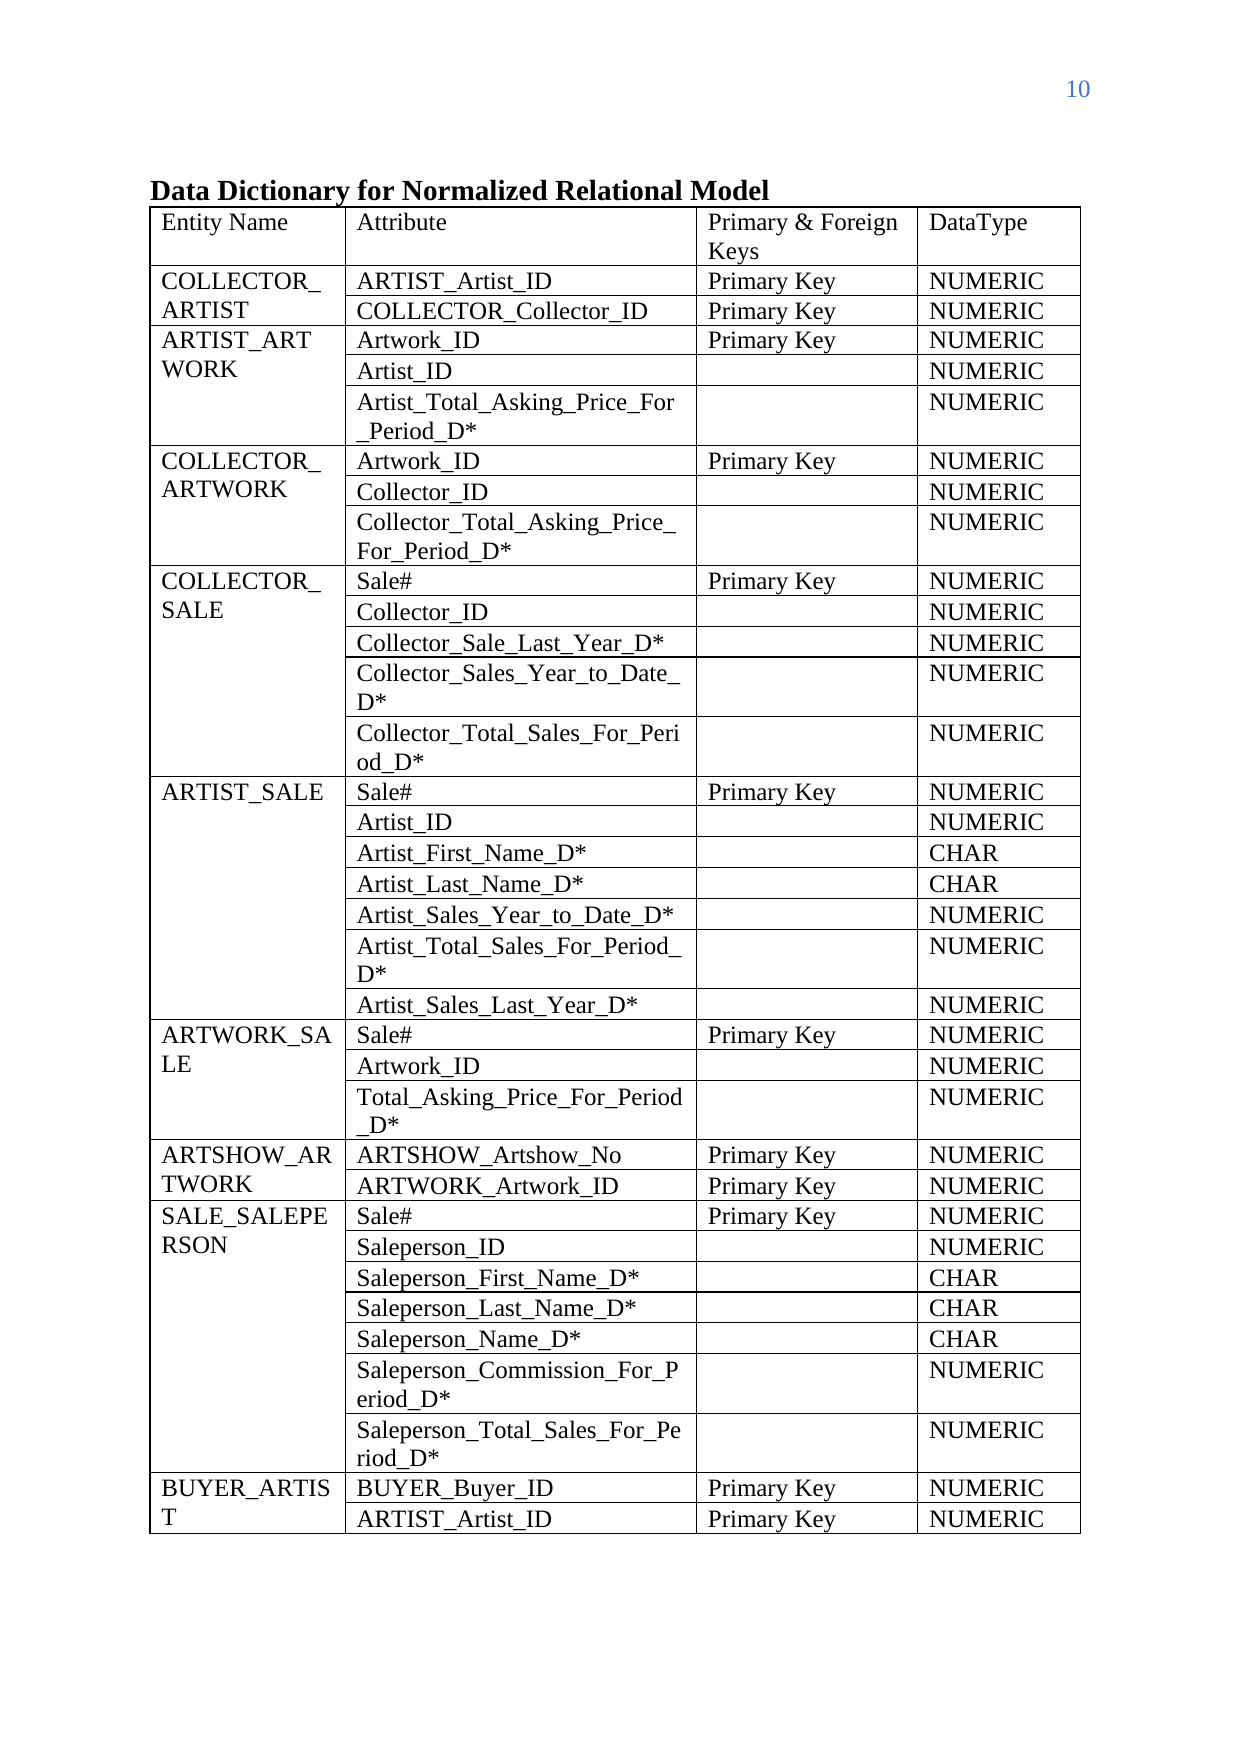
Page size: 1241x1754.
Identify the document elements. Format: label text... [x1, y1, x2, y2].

table_cell NUMERIC [918, 596, 1080, 626]
table_cell NUMERIC [918, 266, 1080, 295]
table_cell ARTIST_Artist_ID [346, 266, 696, 295]
table_cell ARTIST_SALE [151, 777, 345, 1019]
text Data Dictionary for Normalized Relational Model [150, 173, 1090, 206]
table_cell [697, 1293, 917, 1322]
table_cell NUMERIC [918, 1170, 1080, 1200]
table_cell NUMERIC [918, 446, 1080, 474]
table_cell Collector_ID [346, 596, 696, 626]
table_cell [697, 837, 917, 867]
table_cell [697, 658, 917, 716]
table_cell NUMERIC [918, 326, 1080, 354]
table_cell [697, 930, 917, 988]
table_cell [697, 1050, 917, 1080]
table_cell NUMERIC [918, 1354, 1080, 1413]
table_cell Artwork_ID [346, 446, 696, 474]
table_cell Artist_Total_Asking_Price_For_Period_D* [346, 386, 696, 445]
table_cell [697, 355, 917, 385]
table_cell NUMERIC [918, 1081, 1080, 1139]
table_cell Collector_Sales_Year_to_Date_D* [346, 658, 696, 716]
table_cell [697, 717, 917, 776]
table_cell Saleperson_Last_Name_D* [346, 1293, 696, 1322]
table_header DataType [918, 208, 1080, 265]
table_cell Collector_Sale_Last_Year_D* [346, 627, 696, 656]
table_cell NUMERIC [918, 658, 1080, 716]
table_cell [697, 1231, 917, 1261]
table_cell COLLECTOR_ARTIST [151, 266, 345, 324]
table_cell NUMERIC [918, 296, 1080, 324]
table_cell [697, 1081, 917, 1139]
table_cell NUMERIC [918, 355, 1080, 385]
table_cell Sale# [346, 1201, 696, 1230]
table_cell NUMERIC [918, 1140, 1080, 1169]
table_cell Artwork_ID [346, 1050, 696, 1080]
table_cell SALE_SALEPERSON [151, 1201, 345, 1472]
table_cell NUMERIC [918, 1050, 1080, 1080]
table_cell NUMERIC [918, 899, 1080, 929]
table_cell Artist_ID [346, 355, 696, 385]
table_cell Saleperson_Total_Sales_For_Period_D* [346, 1414, 696, 1472]
table_cell COLLECTOR_SALE [151, 566, 345, 776]
table_cell Saleperson_Commission_For_Period_D* [346, 1354, 696, 1413]
table_cell Artist_Sales_Year_to_Date_D* [346, 899, 696, 929]
table_cell NUMERIC [918, 1473, 1080, 1502]
table_cell NUMERIC [918, 1020, 1080, 1049]
table_cell Primary Key [697, 566, 917, 595]
table_cell ARTSHOW_ARTWORK [151, 1140, 345, 1200]
table_cell Artist_ID [346, 806, 696, 836]
table_cell NUMERIC [918, 506, 1080, 565]
table_cell Primary Key [697, 1170, 917, 1200]
table_cell Saleperson_Name_D* [346, 1323, 696, 1353]
table_cell [697, 596, 917, 626]
table_cell Primary Key [697, 1503, 917, 1533]
table_cell NUMERIC [918, 806, 1080, 836]
table_cell Primary Key [697, 296, 917, 324]
table_cell Saleperson_ID [346, 1231, 696, 1261]
table_cell Artist_Total_Sales_For_Period_D* [346, 930, 696, 988]
table_cell [697, 506, 917, 565]
table_cell Sale# [346, 1020, 696, 1049]
table_cell ARTIST_Artist_ID [346, 1503, 696, 1533]
table_cell [697, 989, 917, 1019]
table_cell Artist_Last_Name_D* [346, 868, 696, 898]
table_cell [697, 899, 917, 929]
table_cell NUMERIC [918, 476, 1080, 505]
table_cell BUYER_Buyer_ID [346, 1473, 696, 1502]
table_cell Primary Key [697, 326, 917, 354]
table_cell Saleperson_First_Name_D* [346, 1262, 696, 1291]
table_cell BUYER_ARTIST [151, 1473, 345, 1533]
table_cell Collector_Total_Asking_Price_For_Period_D* [346, 506, 696, 565]
table_cell Primary Key [697, 266, 917, 295]
table_cell Sale# [346, 777, 696, 805]
table_cell Artist_First_Name_D* [346, 837, 696, 867]
table_cell [697, 1323, 917, 1353]
table_cell NUMERIC [918, 989, 1080, 1019]
table_cell COLLECTOR_Collector_ID [346, 296, 696, 324]
table_cell Primary Key [697, 777, 917, 805]
table_cell Artwork_ID [346, 326, 696, 354]
table_cell NUMERIC [918, 930, 1080, 988]
table_cell NUMERIC [918, 1503, 1080, 1533]
table_cell Primary Key [697, 1201, 917, 1230]
table_cell ARTSHOW_Artshow_No [346, 1140, 696, 1169]
table_cell NUMERIC [918, 566, 1080, 595]
table_cell Artist_Sales_Last_Year_D* [346, 989, 696, 1019]
table_cell Primary Key [697, 1140, 917, 1169]
table_cell [697, 386, 917, 445]
table_cell [697, 868, 917, 898]
table_header Entity Name [151, 208, 345, 265]
table_cell ARTWORK_SALE [151, 1020, 345, 1139]
table_cell NUMERIC [918, 1231, 1080, 1261]
table_cell NUMERIC [918, 717, 1080, 776]
table_cell Collector_ID [346, 476, 696, 505]
table_cell ARTWORK_Artwork_ID [346, 1170, 696, 1200]
table_cell NUMERIC [918, 1414, 1080, 1472]
table_cell Collector_Total_Sales_For_Period_D* [346, 717, 696, 776]
table_cell Primary Key [697, 1020, 917, 1049]
table_cell Sale# [346, 566, 696, 595]
table_cell Total_Asking_Price_For_Period_D* [346, 1081, 696, 1139]
table_cell NUMERIC [918, 386, 1080, 445]
table_cell [697, 1354, 917, 1413]
table_cell [697, 627, 917, 656]
table_cell CHAR [918, 1293, 1080, 1322]
table_cell CHAR [918, 1323, 1080, 1353]
table_cell [697, 1262, 917, 1291]
table_cell ARTIST_ARTWORK [151, 326, 345, 445]
table_cell CHAR [918, 868, 1080, 898]
table_cell CHAR [918, 1262, 1080, 1291]
table_cell NUMERIC [918, 1201, 1080, 1230]
table_cell NUMERIC [918, 627, 1080, 656]
table_cell Primary Key [697, 446, 917, 474]
table_cell [697, 1414, 917, 1472]
table_cell NUMERIC [918, 777, 1080, 805]
table_cell [697, 806, 917, 836]
table_header Primary & Foreign Keys [697, 208, 917, 265]
table_cell CHAR [918, 837, 1080, 867]
table_cell [697, 476, 917, 505]
table_cell Primary Key [697, 1473, 917, 1502]
table_cell COLLECTOR_ARTWORK [151, 446, 345, 565]
table_header Attribute [346, 208, 696, 265]
